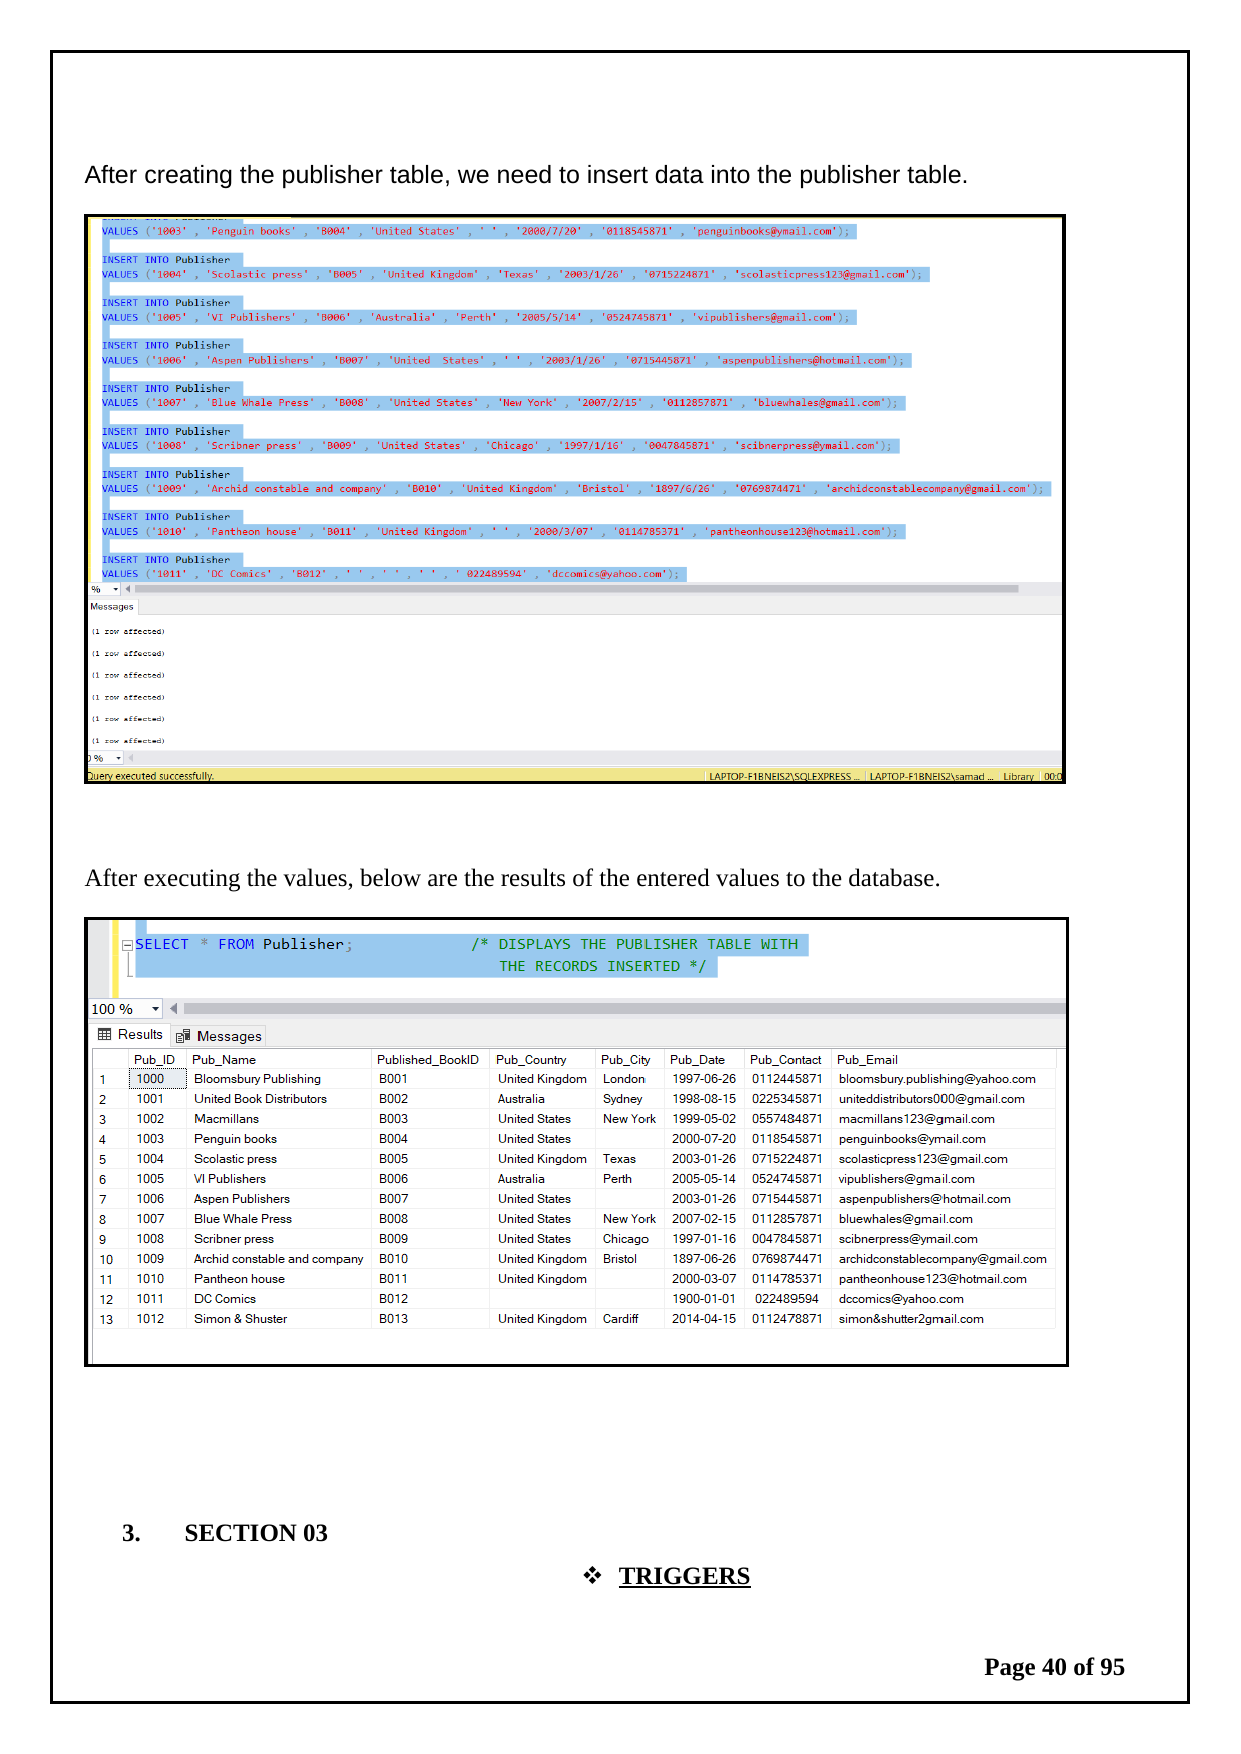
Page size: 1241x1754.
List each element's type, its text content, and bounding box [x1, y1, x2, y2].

subtitle 3. SECTION 03 [122, 1518, 1125, 1547]
subtitle TRIGGERS [206, 1561, 1125, 1590]
picture [88, 217, 1062, 781]
picture [88, 920, 1066, 1364]
text After creating the publisher table, we need to insert data into the publisher table. [84, 160, 1125, 189]
text After executing the values, below are the results of the entered values to the database. [84, 863, 1125, 892]
